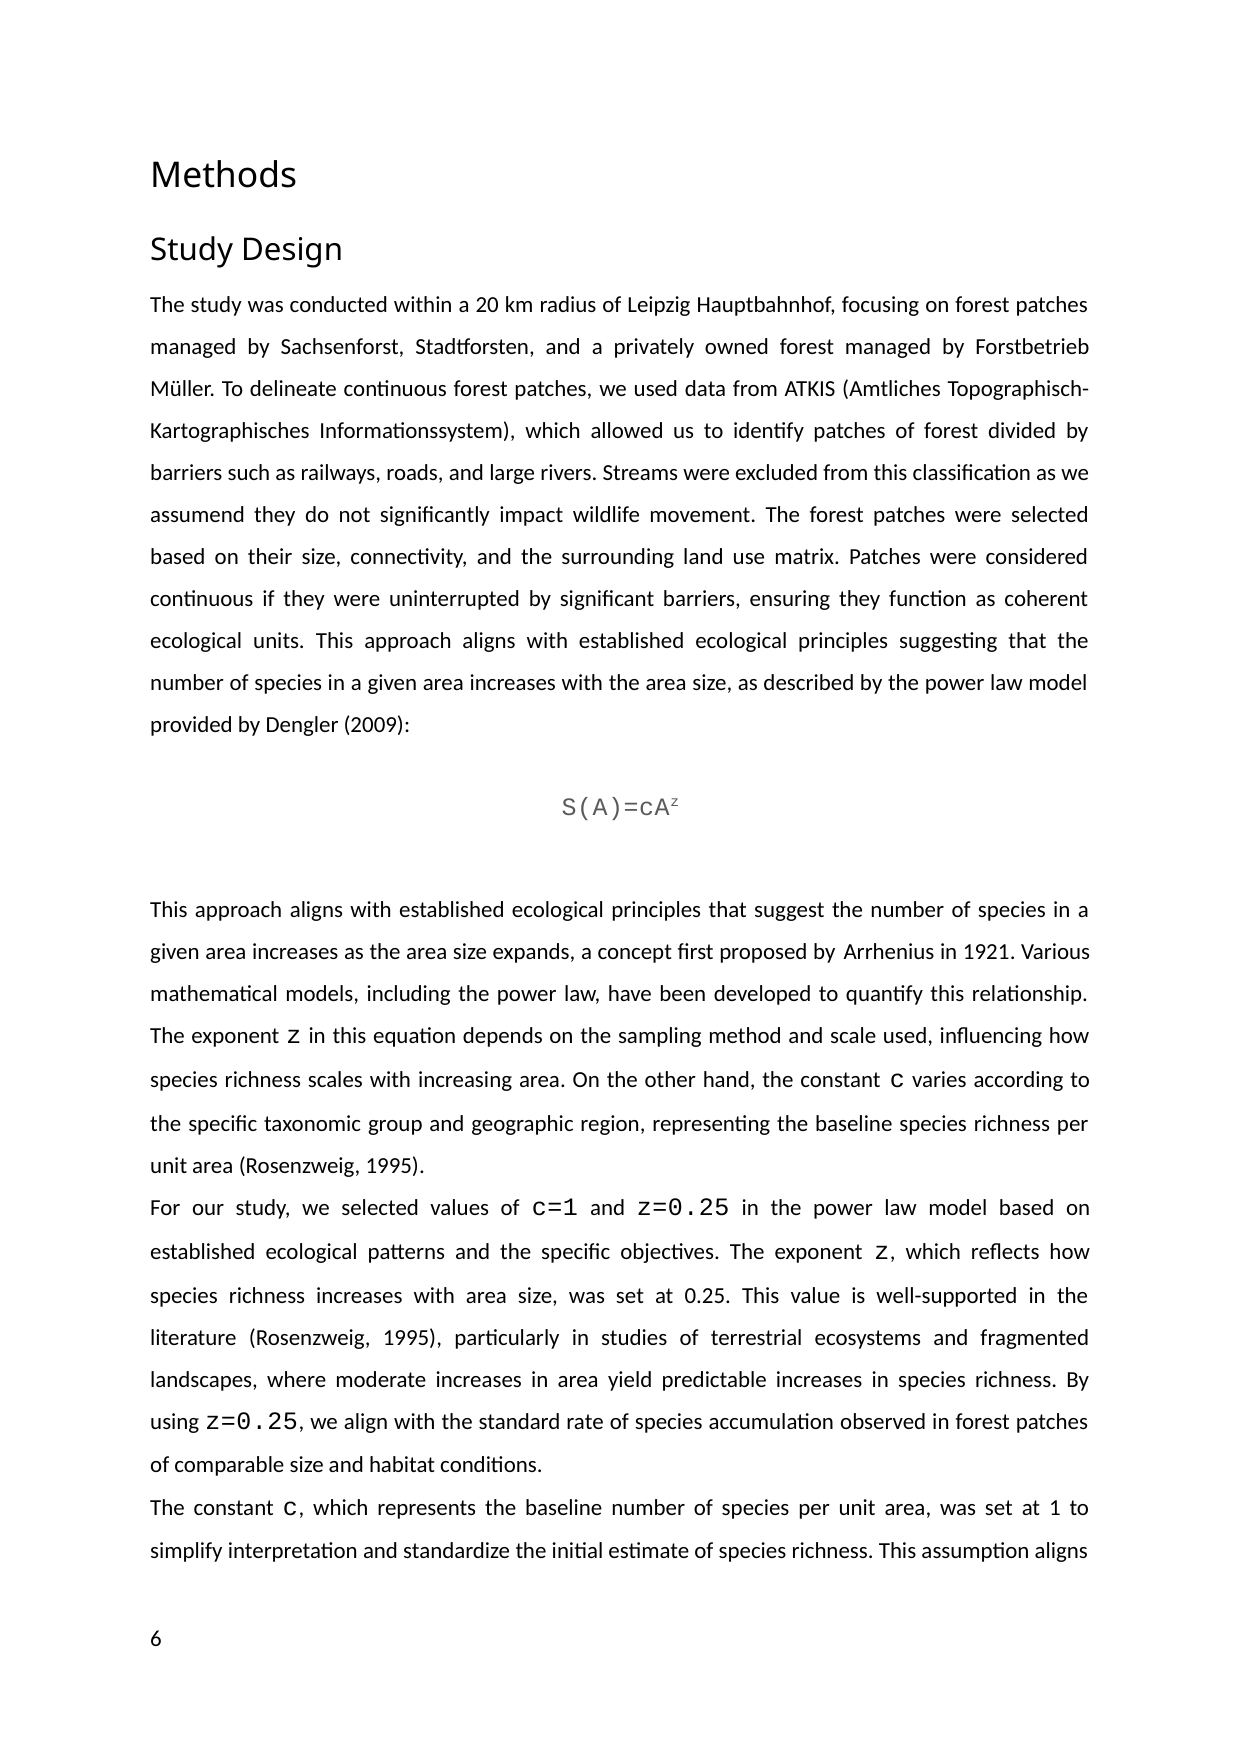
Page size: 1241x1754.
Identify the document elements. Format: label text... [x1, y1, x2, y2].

subtitle Study Design [150, 226, 1090, 269]
text The study was conducted within a 20 km radius of Leipzig Hauptbahnhof, focusing on forest patches managed by Sachsenforst, Stadtforsten, and a privately owned forest managed by Forstbetrieb Müller. To delineate continuous forest patches, we used data from ATKIS (Amtliches Topographisch-Kartographisches Informationssystem), which allowed us to identify patches of forest divided by barriers such as railways, roads, and large rivers. Streams were excluded from this classification as we assumend they do not significantly impact wildlife movement. The forest patches were selected based on their size, connectivity, and the surrounding land use matrix. Patches were considered continuous if they were uninterrupted by significant barriers, ensuring they function as coherent ecological units. This approach aligns with established ecological principles suggesting that the number of species in a given area increases with the area size, as described by the power law model provided by : [150, 290, 1090, 738]
subtitle Methods [150, 150, 1090, 198]
subtitle S(A)=cAz [150, 794, 1090, 822]
text For our study, we selected values of c=1 and z=0.25 in the power law model based on established ecological patterns and the specific objectives. The exponent z, which reflects how species richness increases with area size, was set at 0.25. This value is well-supported in the literature , particularly in studies of terrestrial ecosystems and fragmented landscapes, where moderate increases in area yield predictable increases in species richness. By using z=0.25, we align with the standard rate of species accumulation observed in forest patches of comparable size and habitat conditions. [150, 1193, 1090, 1479]
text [150, 1493, 1090, 1564]
text This approach aligns with established ecological principles that suggest the number of species in a given area increases as the area size expands, a concept first proposed by . Various mathematical models, including the power law, have been developed to quantify this relationship. The exponent z in this equation depends on the sampling method and scale used, influencing how species richness scales with increasing area. On the other hand, the constant c varies according to the specific taxonomic group and geographic region, representing the baseline species richness per unit area . [150, 895, 1090, 1179]
